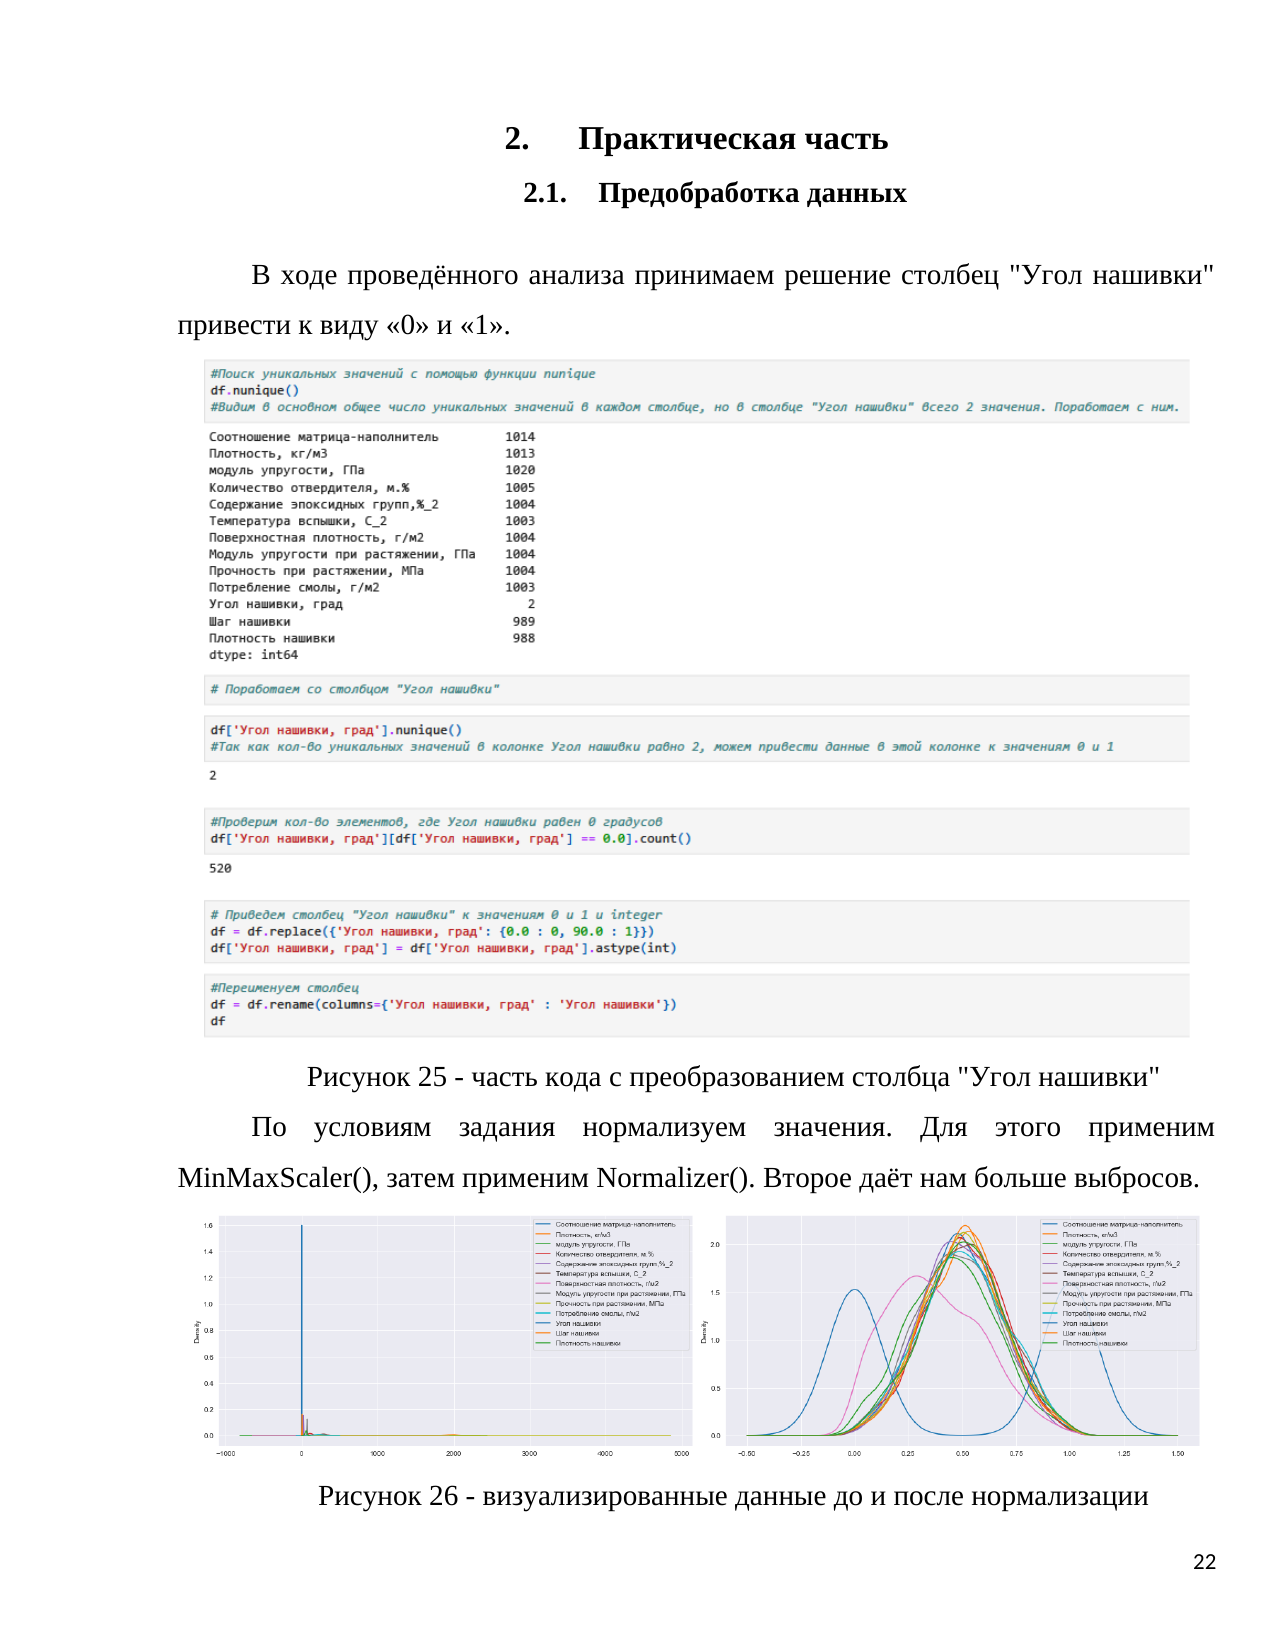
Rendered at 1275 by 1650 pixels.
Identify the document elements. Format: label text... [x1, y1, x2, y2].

text Рисунок - визуализированные данные до и после нормализации [177, 1478, 1216, 1512]
list Практическая часть [177, 118, 1216, 156]
picture [189, 1210, 1204, 1462]
text По условиям задания нормализуем значения. Для этого применим MinMaxScaler(), затем применим Normalizer(). Второе даёт нам больше выбросов. [177, 1109, 1216, 1193]
text Рисунок - часть кода с преобразованием столбца "Угол нашивки" [177, 1059, 1216, 1093]
list Предобработка данных [214, 176, 1216, 209]
picture [203, 357, 1190, 1043]
text В ходе проведённого анализа принимаем решение столбец "Угол нашивки" привести к виду «0» и «1». [177, 257, 1216, 341]
